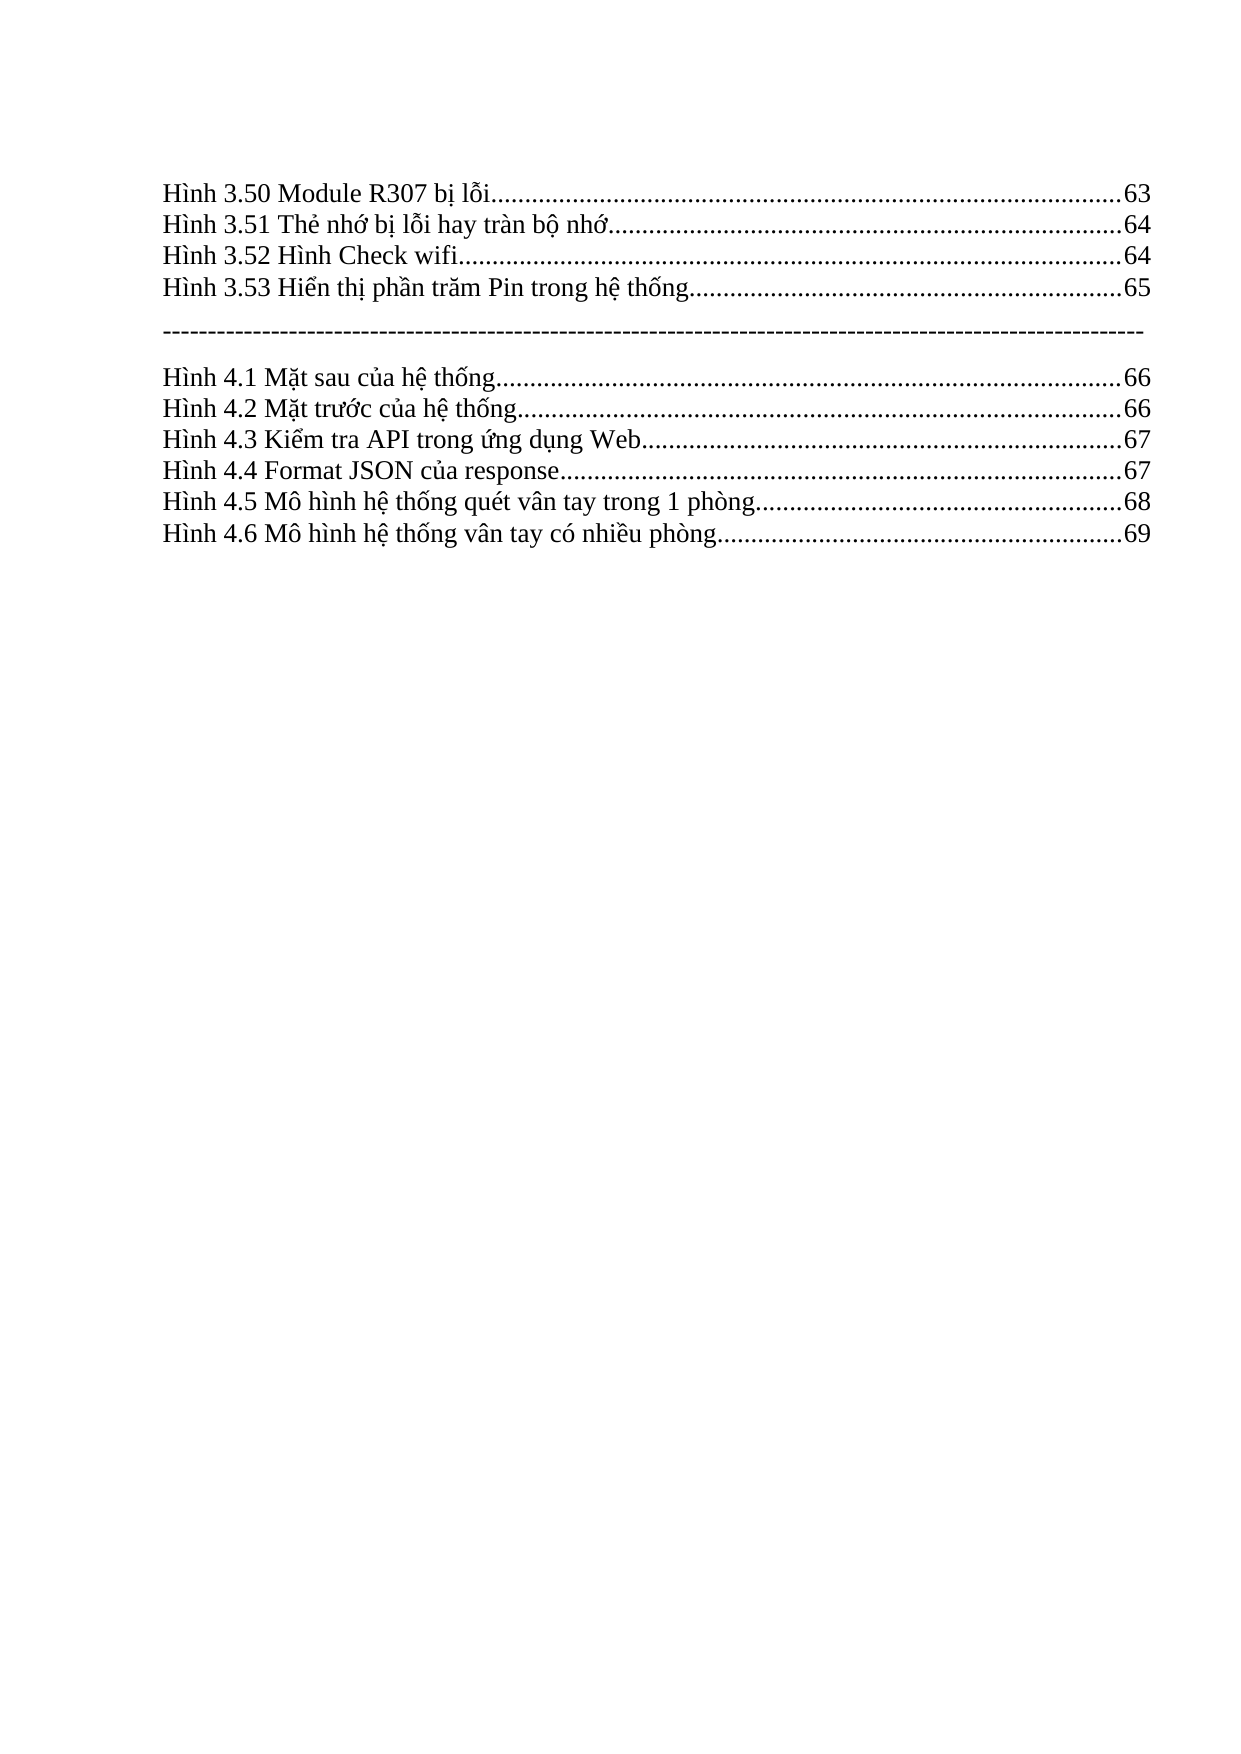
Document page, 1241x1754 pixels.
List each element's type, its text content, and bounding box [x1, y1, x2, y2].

text ------------------------------------------------------------------------------------------------------------- [162, 314, 1152, 345]
text Hình 4.6 Mô hình hệ thống vân tay có nhiều phòng 69 [162, 517, 1152, 548]
text Hình 3.51 Thẻ nhớ bị lỗi hay tràn bộ nhớ 64 [162, 208, 1152, 239]
text Hình 3.53 Hiển thị phần trăm Pin trong hệ thống 65 [162, 271, 1152, 302]
text Hình 3.50 Module R307 bị lỗi 63 [162, 177, 1152, 208]
text Hình 4.2 Mặt trước của hệ thống 66 [162, 392, 1152, 423]
text Hình 4.1 Mặt sau của hệ thống 66 [162, 361, 1152, 392]
text Hình 3.52 Hình Check wifi 64 [162, 239, 1152, 271]
text Hình 4.4 Format JSON của response 67 [162, 454, 1152, 486]
text Hình 4.5 Mô hình hệ thống quét vân tay trong 1 phòng. 68 [162, 486, 1152, 517]
text Hình 4.3 Kiểm tra API trong ứng dụng Web 67 [162, 423, 1152, 454]
